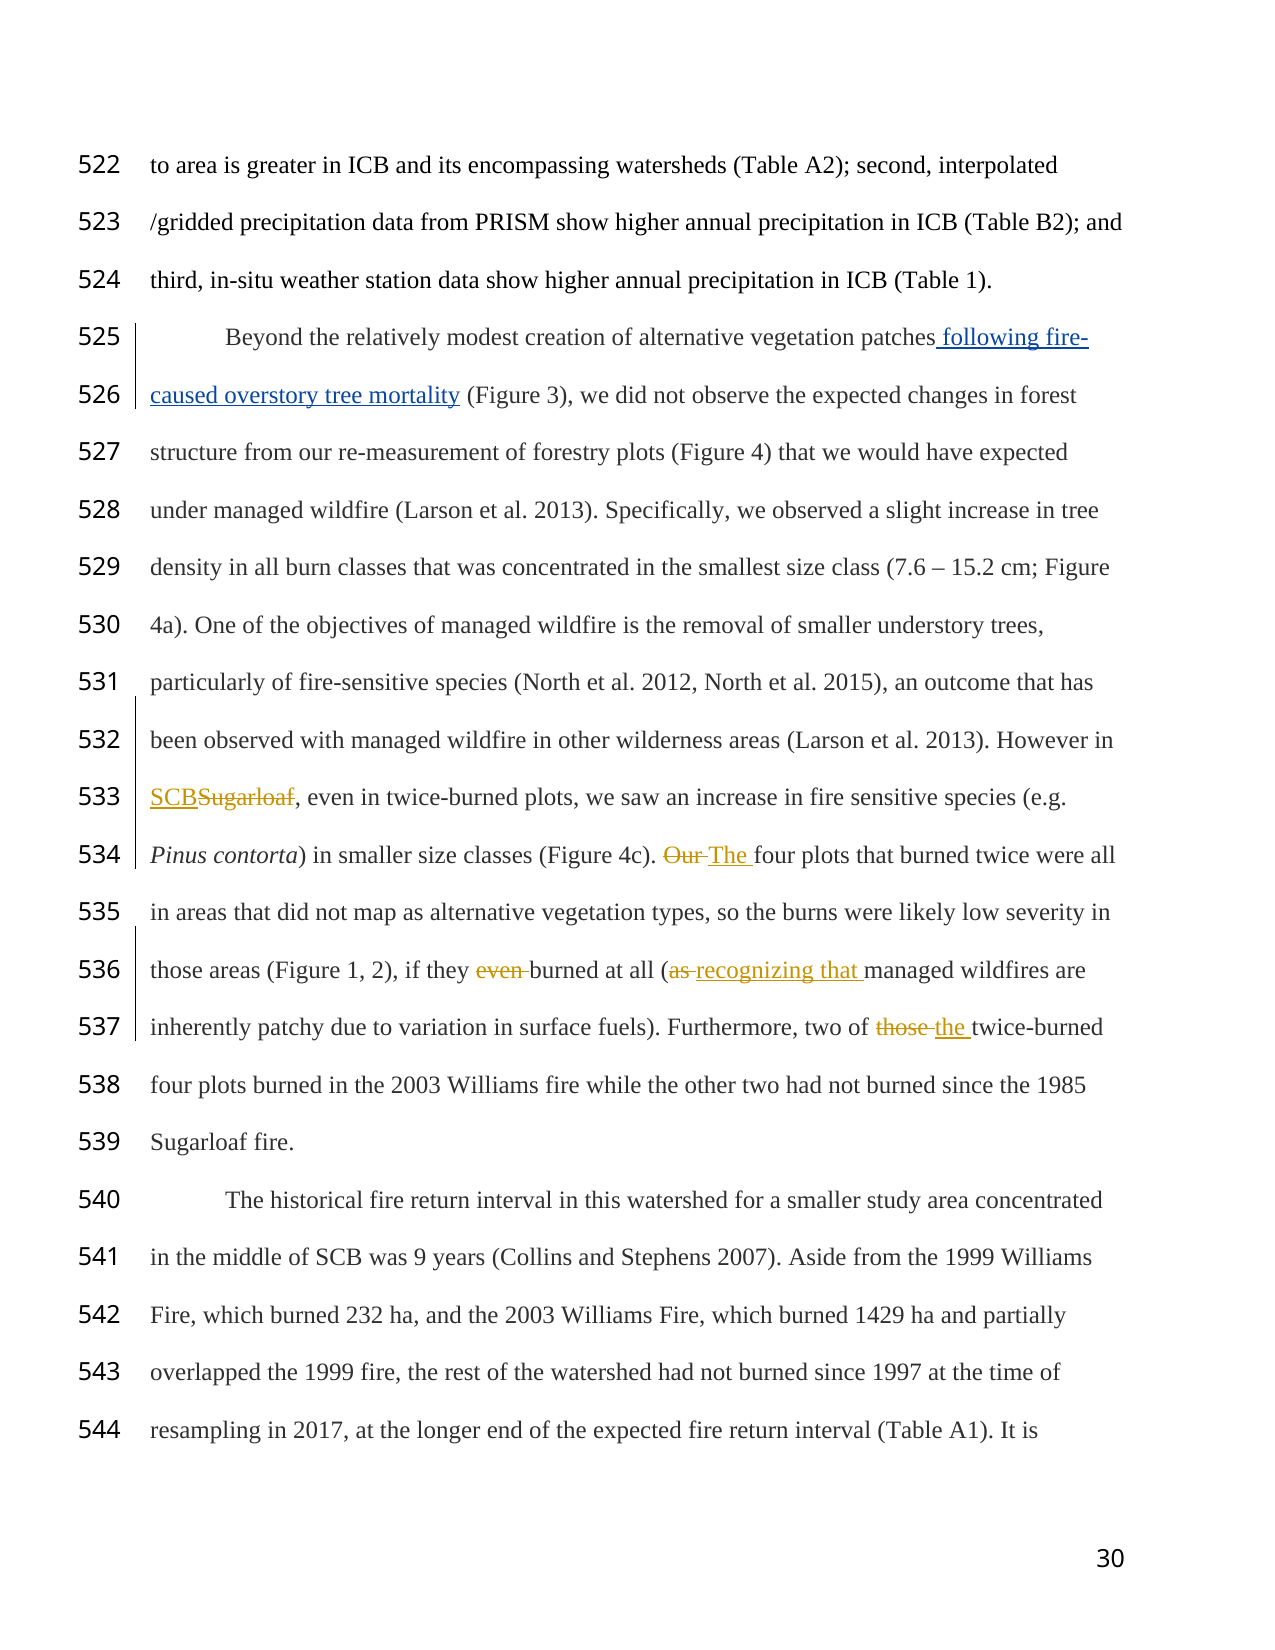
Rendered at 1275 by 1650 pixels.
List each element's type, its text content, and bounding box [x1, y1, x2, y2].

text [150, 1185, 1125, 1444]
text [150, 150, 1125, 294]
text Beyond the relatively modest creation of alternative vegetation patches (Figure 3), we did not observe the expected changes in forest structure from our re-measurement of forestry plots (Figure 4) that we would have expected under managed wildfire (Larson et al. 2013). Specifically, we observed a slight increase in tree density in all burn classes that was concentrated in the smallest size class (7.6 – 15.2 cm; Figure 4a). One of the objectives of managed wildfire is the removal of smaller understory trees, particularly of fire-sensitive species (North et al. 2012, North et al. 2015), an outcome that has been observed with managed wildfire in other wilderness areas (Larson et al. 2013). However in , even in twice-burned plots, we saw an increase in fire sensitive species (e.g. Pinus contorta) in smaller size classes (Figure 4c). four plots that burned twice were all in areas that did not map as alternative vegetation types, so the burns were likely low severity in those areas (Figure 1, 2), if they burned at all (managed wildfires are inherently patchy due to variation in surface fuels). Furthermore, two of twice-burned four plots burned in the 2003 Williams fire while the other two had not burned since the 1985 Sugarloaf fire. [150, 322, 1125, 1156]
